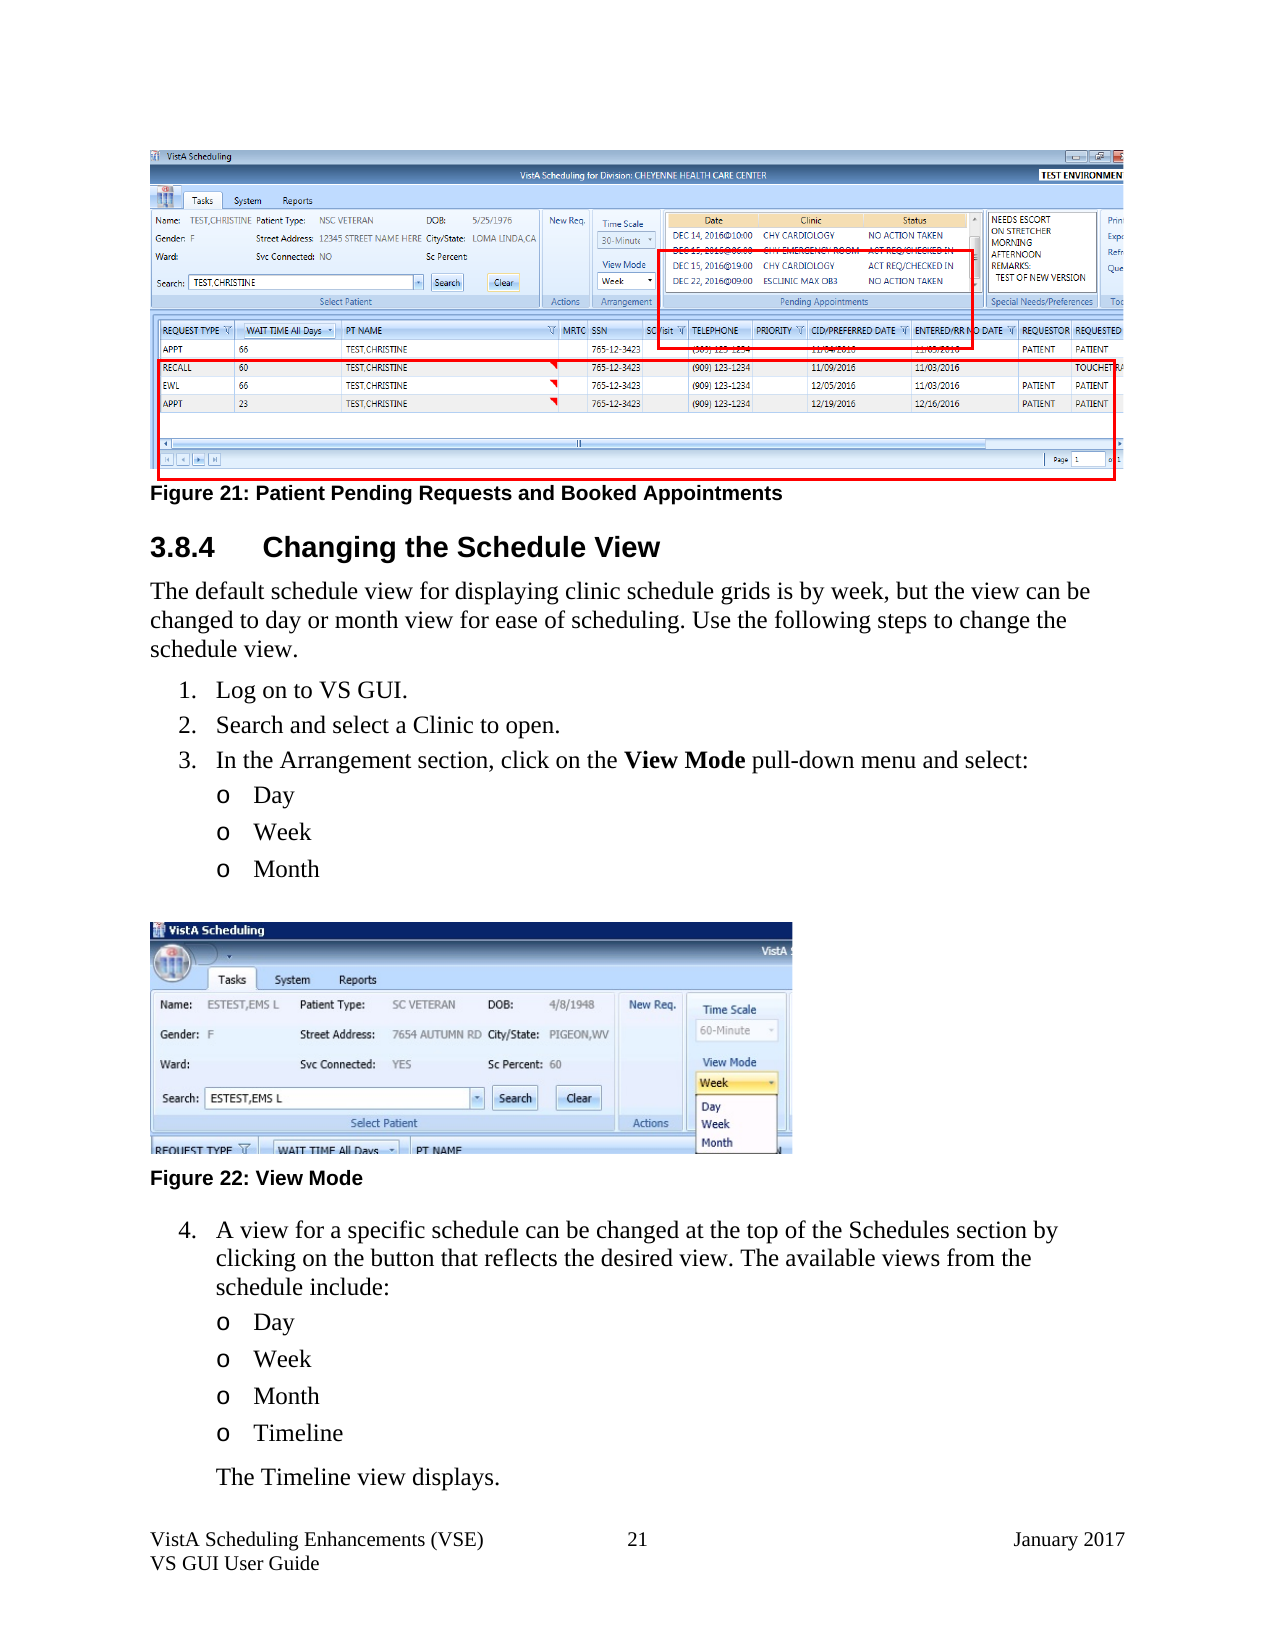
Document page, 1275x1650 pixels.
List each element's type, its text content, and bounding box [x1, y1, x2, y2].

text The default schedule view for displaying clinic schedule grids is by week, but the view can be changed to day or month view for ease of scheduling. Use the following steps to change the schedule view. [150, 576, 1125, 662]
text Search and select a Clinic to open. [178, 710, 1125, 739]
list Log on to VS GUI. [178, 675, 1125, 704]
text Day [216, 1307, 1125, 1338]
text A view for a specific schedule can be changed at the top of the Schedules section by clicking on the button that reflects the desired view. The available views from the schedule include: [178, 1215, 1125, 1301]
text The Timeline view displays. [150, 1462, 1125, 1491]
text Figure 21: Patient Pending Requests and Booked Appointments [150, 481, 1125, 505]
text Month [216, 1381, 1125, 1412]
text Figure 22: View Mode [150, 1166, 1125, 1190]
text Day [216, 780, 1125, 811]
subtitle Changing the Schedule View [150, 530, 1125, 564]
text Timeline [216, 1418, 1125, 1449]
picture [150, 922, 793, 1154]
text In the Arrangement section, click on the View Mode pull-down menu and select: [178, 745, 1125, 774]
text Week [216, 1344, 1125, 1375]
text Week [216, 817, 1125, 848]
text Month [216, 854, 1125, 885]
picture [160, 362, 1113, 469]
picture [150, 150, 1124, 469]
